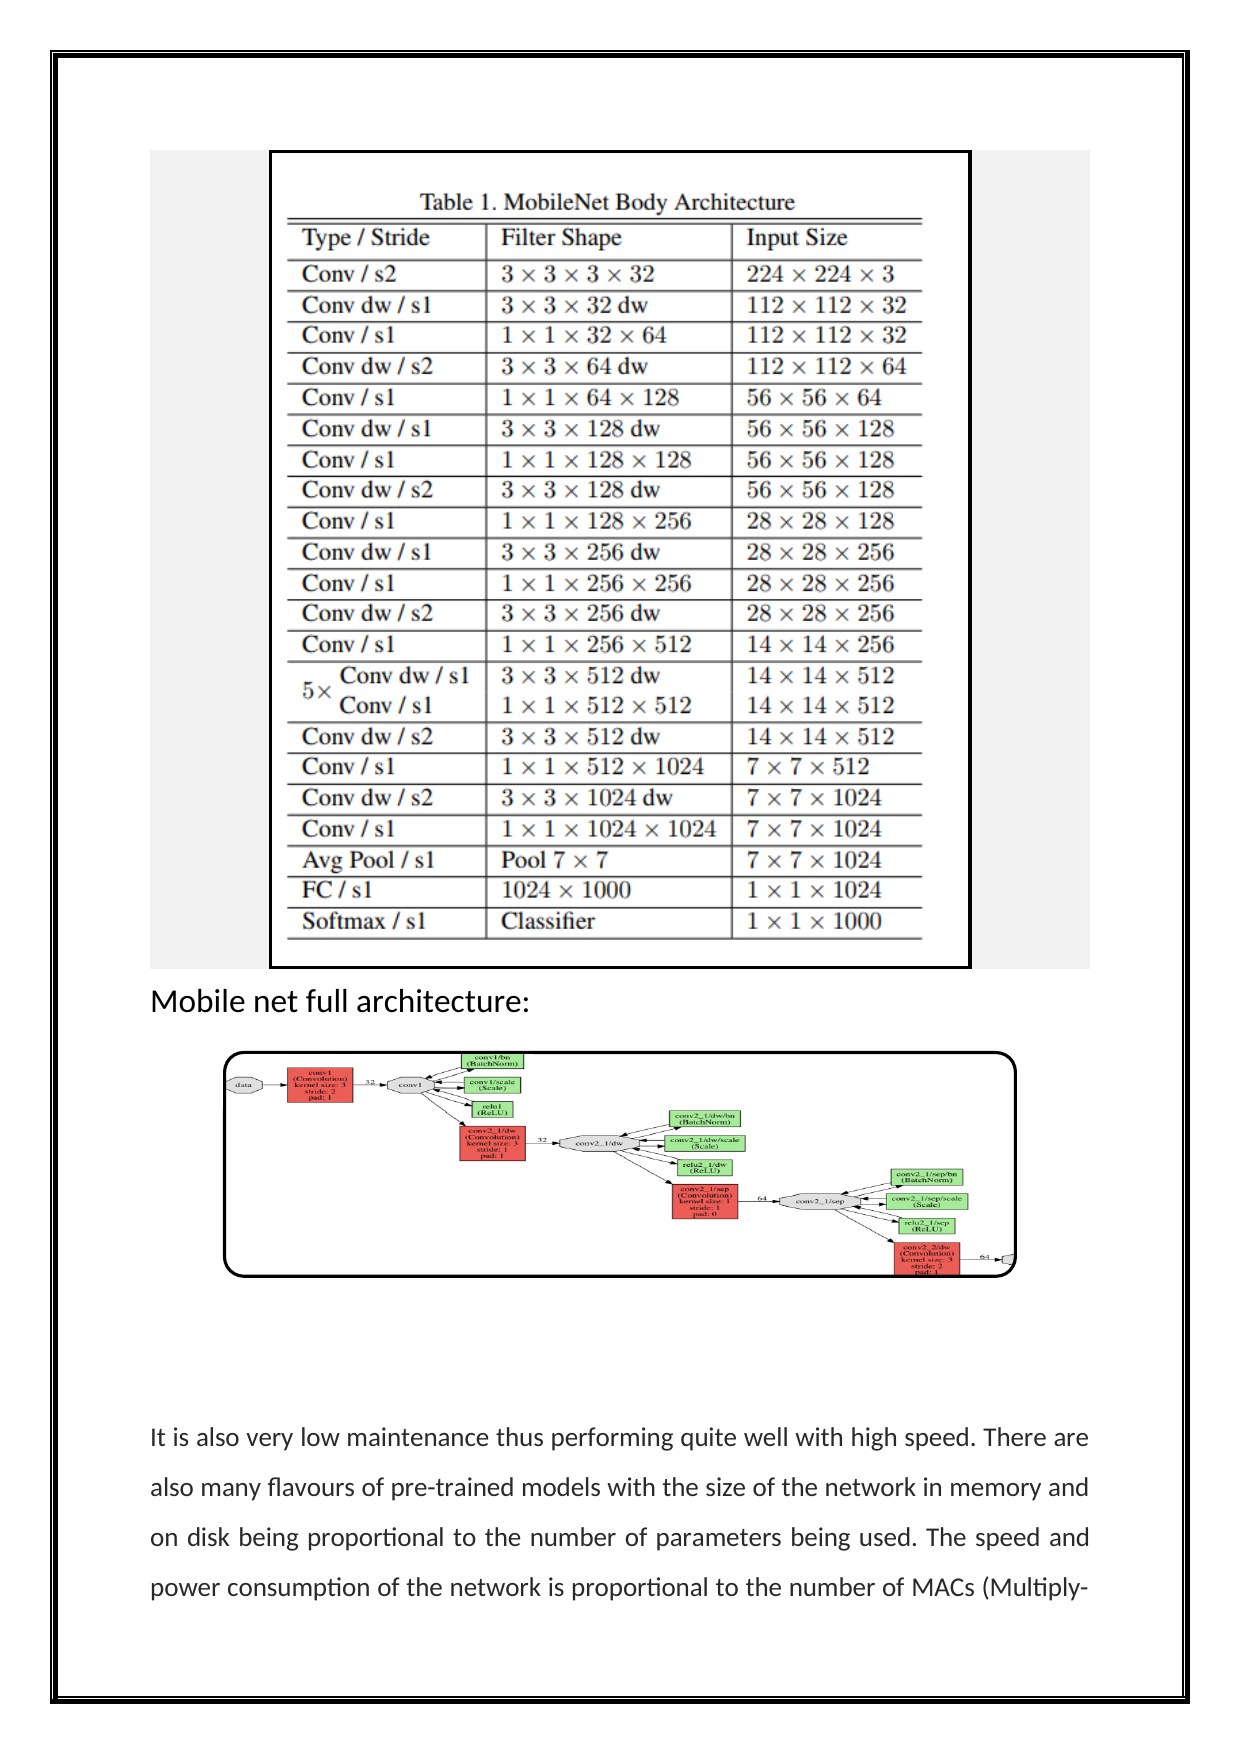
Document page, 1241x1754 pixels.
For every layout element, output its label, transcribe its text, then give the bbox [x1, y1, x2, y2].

picture [272, 153, 968, 966]
text Mobile net full architecture: [150, 980, 1090, 1021]
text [150, 1403, 1090, 1603]
picture [227, 1054, 1013, 1274]
